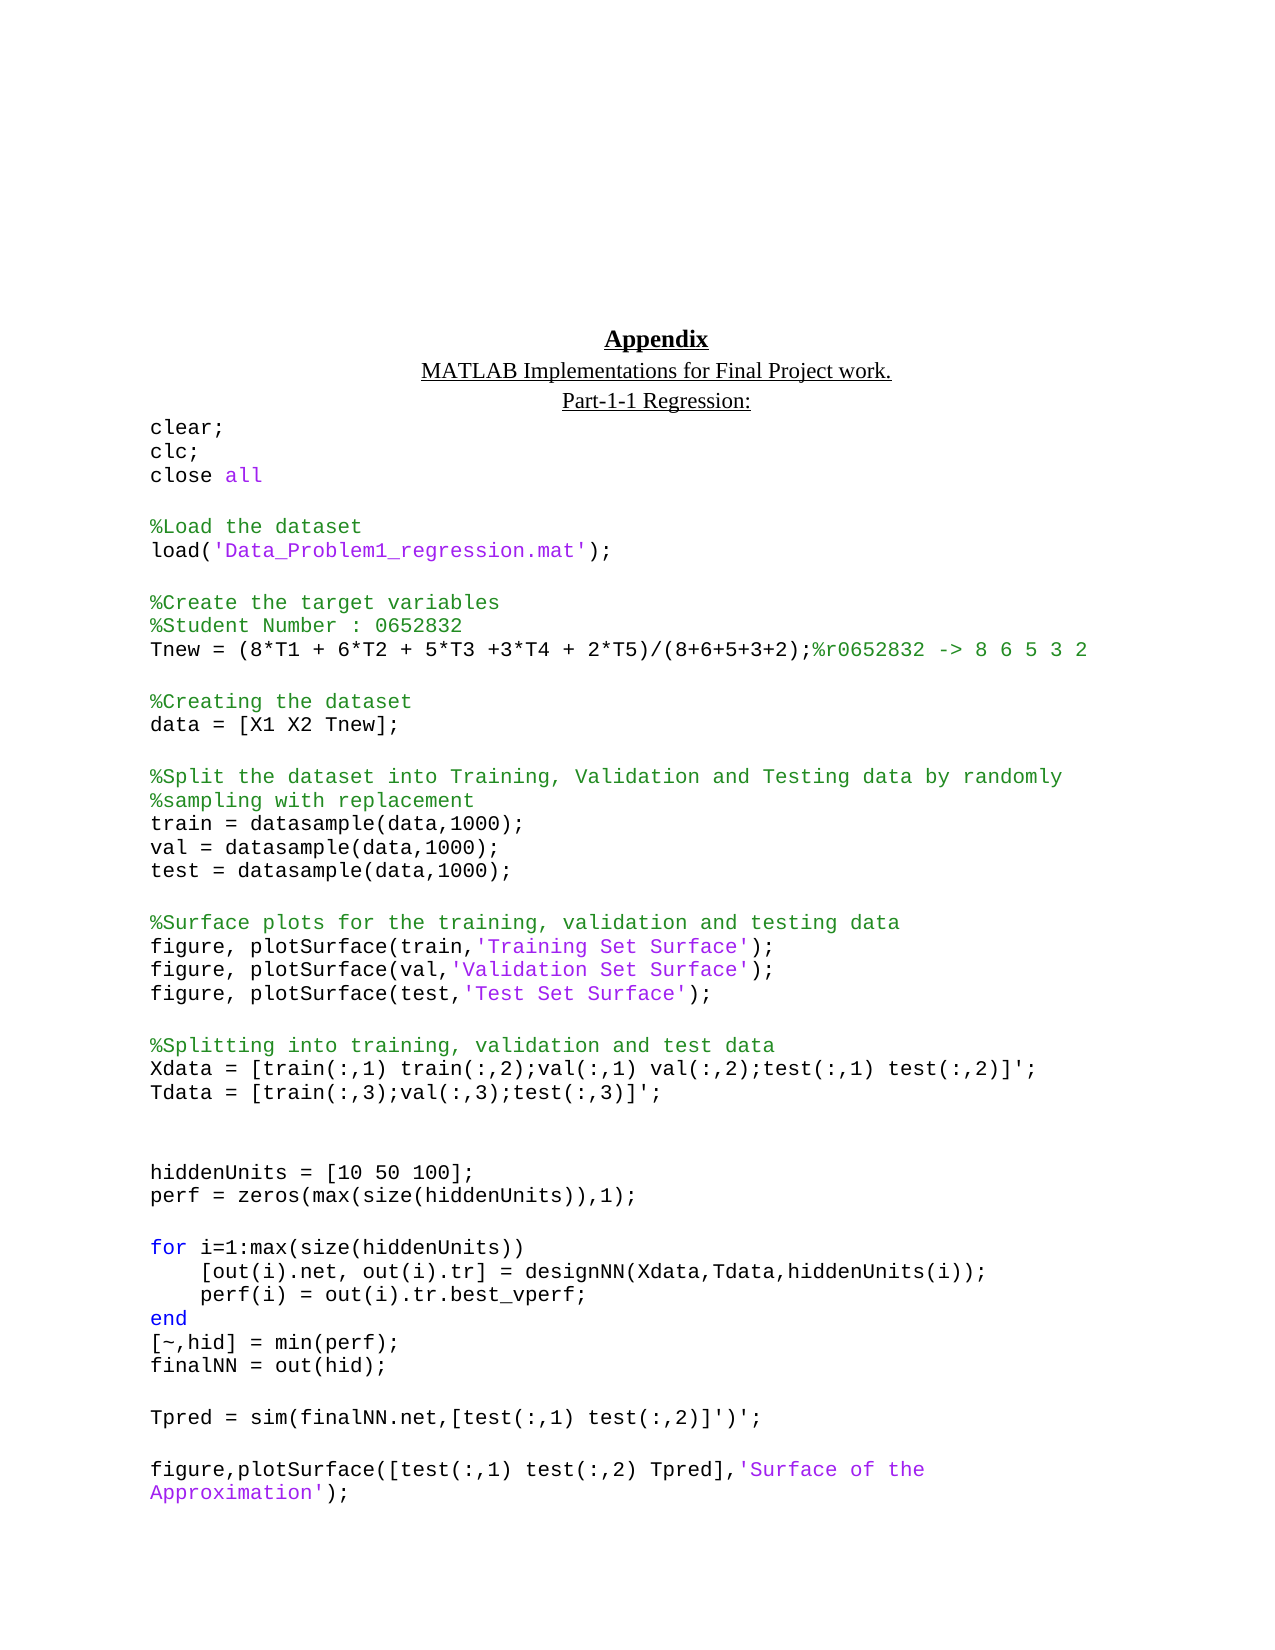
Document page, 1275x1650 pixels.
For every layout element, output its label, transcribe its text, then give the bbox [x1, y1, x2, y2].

text close all [150, 465, 1125, 488]
text clear; [150, 417, 1125, 441]
text %sampling with replacement [150, 789, 1125, 813]
text Tpred = sim(finalNN.net,[test(:,1) test(:,2)]')'; [150, 1407, 1125, 1431]
text finalNN = out(hid); [150, 1355, 1125, 1379]
text %Load the dataset [150, 516, 1125, 540]
text [out(i).net, out(i).tr] = designNN(Xdata,Tdata,hiddenUnits(i)); [150, 1261, 1125, 1284]
text Xdata = [train(:,1) train(:,2);val(:,1) val(:,2);test(:,1) test(:,2)]'; [150, 1058, 1125, 1082]
text val = datasample(data,1000); [150, 837, 1125, 861]
text %Split the dataset into Training, Validation and Testing data by randomly [150, 766, 1125, 789]
text end [150, 1308, 1125, 1332]
text for i=1:max(size(hiddenUnits)) [150, 1237, 1125, 1261]
text test = datasample(data,1000); [150, 861, 1125, 884]
text data = [X1 X2 Tnew]; [150, 714, 1125, 738]
text %Create the target variables [150, 592, 1125, 615]
text %Splitting into training, validation and test data [150, 1035, 1125, 1058]
text figure, plotSurface(val,'Validation Set Surface'); [150, 959, 1125, 983]
text train = datasample(data,1000); [150, 813, 1125, 837]
text perf = zeros(max(size(hiddenUnits)),1); [150, 1185, 1125, 1209]
text hiddenUnits = [10 50 100]; [150, 1162, 1125, 1185]
text clc; [150, 441, 1125, 465]
text Tnew = (8*T1 + 6*T2 + 5*T3 +3*T4 + 2*T5)/(8+6+5+3+2);%r0652832 -> 8 6 5 3 2 [150, 639, 1125, 663]
text %Creating the dataset [150, 691, 1125, 714]
text perf(i) = out(i).tr.best_vperf; [150, 1284, 1125, 1308]
text Tdata = [train(:,3);val(:,3);test(:,3)]'; [150, 1082, 1125, 1106]
text %Student Number : 0652832 [150, 615, 1125, 639]
text [~,hid] = min(perf); [150, 1332, 1125, 1355]
text figure, plotSurface(test,'Test Set Surface'); [150, 983, 1125, 1007]
text Appendix [187, 324, 1125, 353]
text figure, plotSurface(train,'Training Set Surface'); [150, 936, 1125, 959]
text Part-1-1 Regression: [187, 387, 1125, 413]
text figure,plotSurface([test(:,1) test(:,2) Tpred],'Surface of the Approximation'); [150, 1459, 1125, 1506]
text load('Data_Problem1_regression.mat'); [150, 540, 1125, 564]
text MATLAB Implementations for Final Project work. [187, 357, 1125, 383]
text %Surface plots for the training, validation and testing data [150, 912, 1125, 936]
